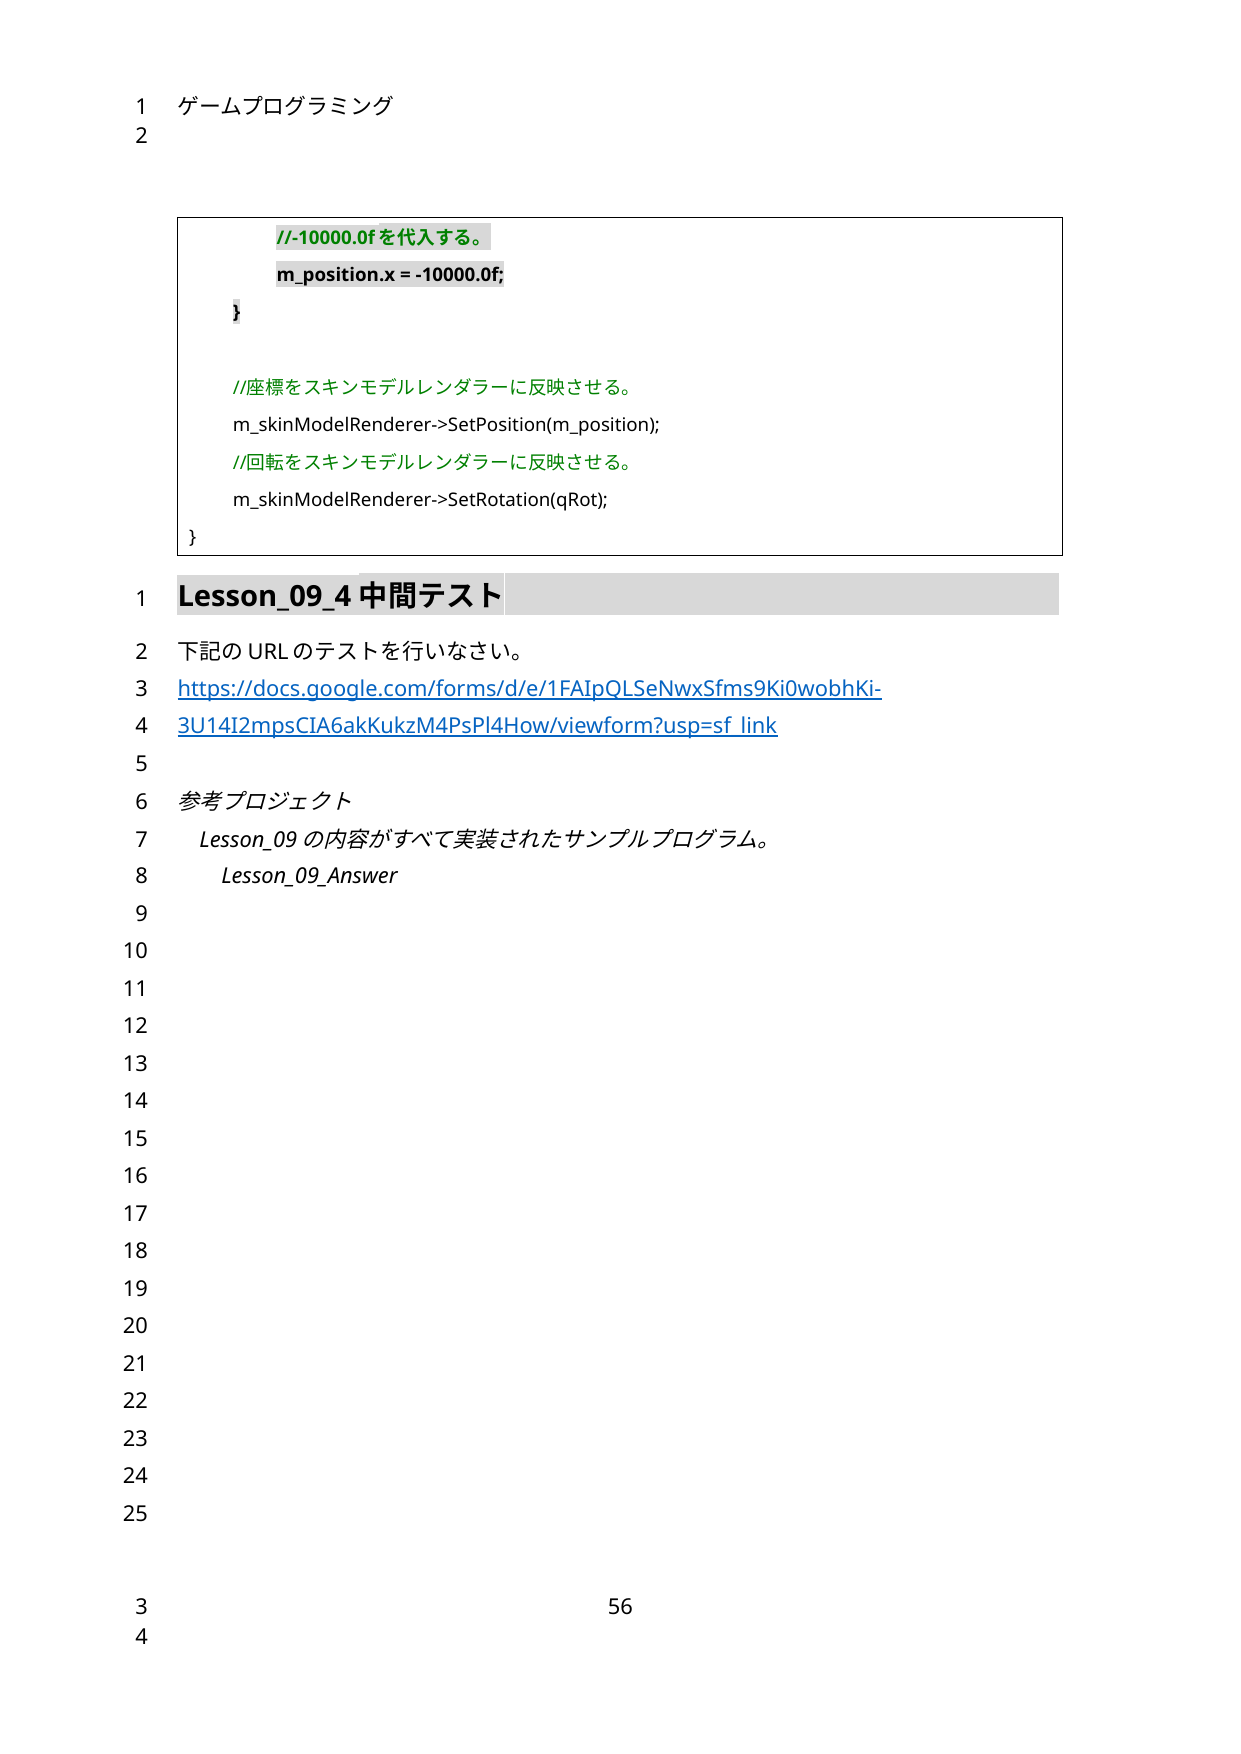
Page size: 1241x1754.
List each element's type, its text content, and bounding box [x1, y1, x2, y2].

text Lesson_09_Answer [177, 856, 1063, 894]
text Lesson_09の内容がすべて実装されたサンプルプログラム。 [177, 819, 1063, 856]
text 下記のURLのテストを行いなさい。 [177, 631, 1063, 669]
subtitle Lesson_09_4 中間テスト [177, 556, 1063, 631]
text https://docs.google.com/forms/d/e/1FAIpQLSeNwxSfms9Ki0wobhKi-3U14I2mpsCIA6akKukzM4PsPl4How/viewform?usp=sf_link [177, 669, 1063, 744]
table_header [178, 218, 1062, 555]
text 参考プロジェクト [177, 781, 1063, 819]
